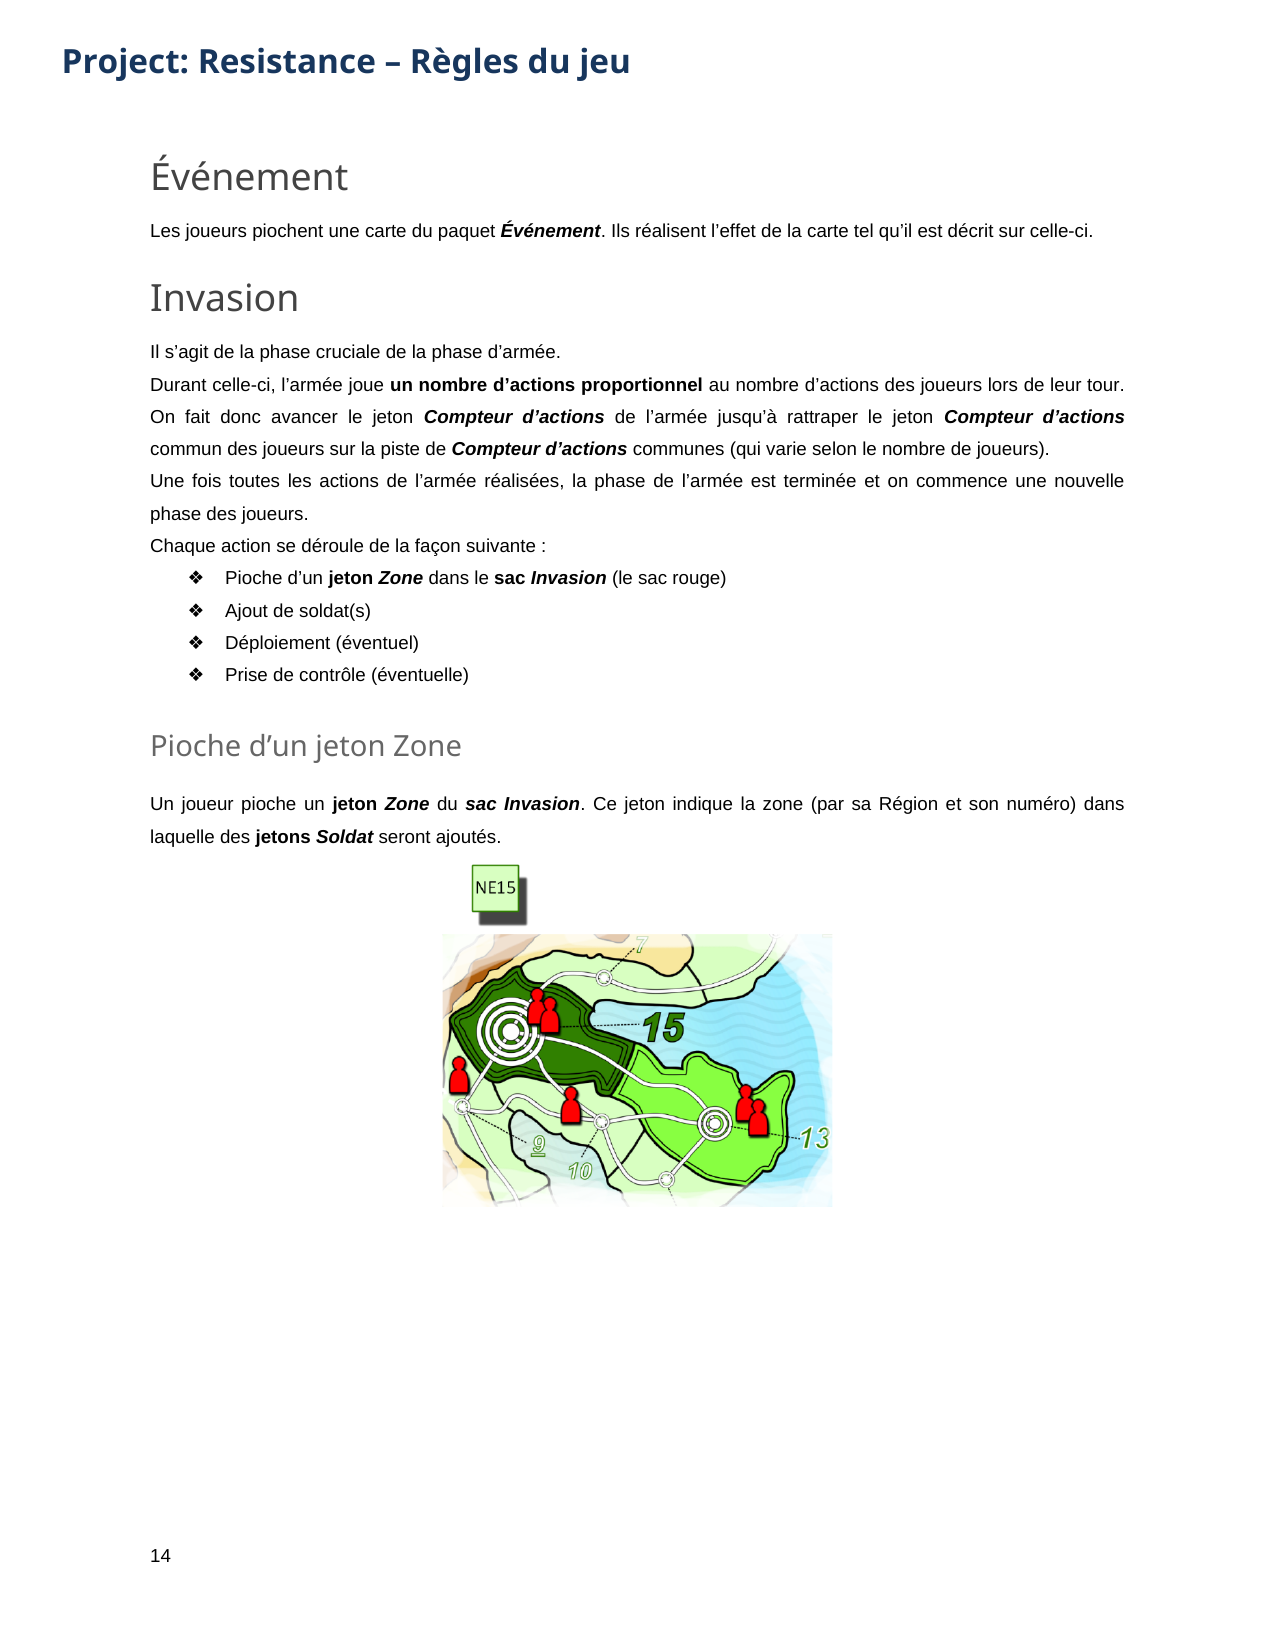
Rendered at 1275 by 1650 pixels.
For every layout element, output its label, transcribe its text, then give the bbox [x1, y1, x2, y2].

subtitle Invasion [150, 271, 1125, 322]
text Il s’agit de la phase cruciale de la phase d’armée. [150, 341, 1125, 363]
list Déploiement (éventuel) [187, 632, 1125, 653]
text Une fois toutes les actions de l’armée réalisées, la phase de l’armée est terminée et on commence une nouvelle phase des joueurs. [150, 470, 1125, 524]
list Pioche d’un jeton Zone dans le sac Invasion (le sac rouge) [187, 567, 1125, 589]
text Un joueur pioche un jeton Zone du sac Invasion. Ce jeton indique la zone (par sa Région et son numéro) dans laquelle des jetons Soldat seront ajoutés. [150, 793, 1125, 847]
subtitle Pioche d’un jeton Zone [150, 725, 1125, 765]
text Chaque action se déroule de la façon suivante : [150, 535, 1125, 556]
picture [442, 857, 833, 1219]
text Durant celle-ci, l’armée joue un nombre d’actions proportionnel au nombre d’actions des joueurs lors de leur tour. On fait donc avancer le jeton Compteur d’actions de l’armée jusqu’à rattraper le jeton Compteur d’actions commun des joueurs sur la piste de Compteur d’actions communes (qui varie selon le nombre de joueurs). [150, 373, 1125, 459]
subtitle Événement [150, 150, 1125, 201]
text Les joueurs piochent une carte du paquet Événement. Ils réalisent l’effet de la carte tel qu’il est décrit sur celle-ci. [150, 220, 1125, 242]
list Ajout de soldat(s) [187, 599, 1125, 621]
list Prise de contrôle (éventuelle) [187, 664, 1125, 686]
